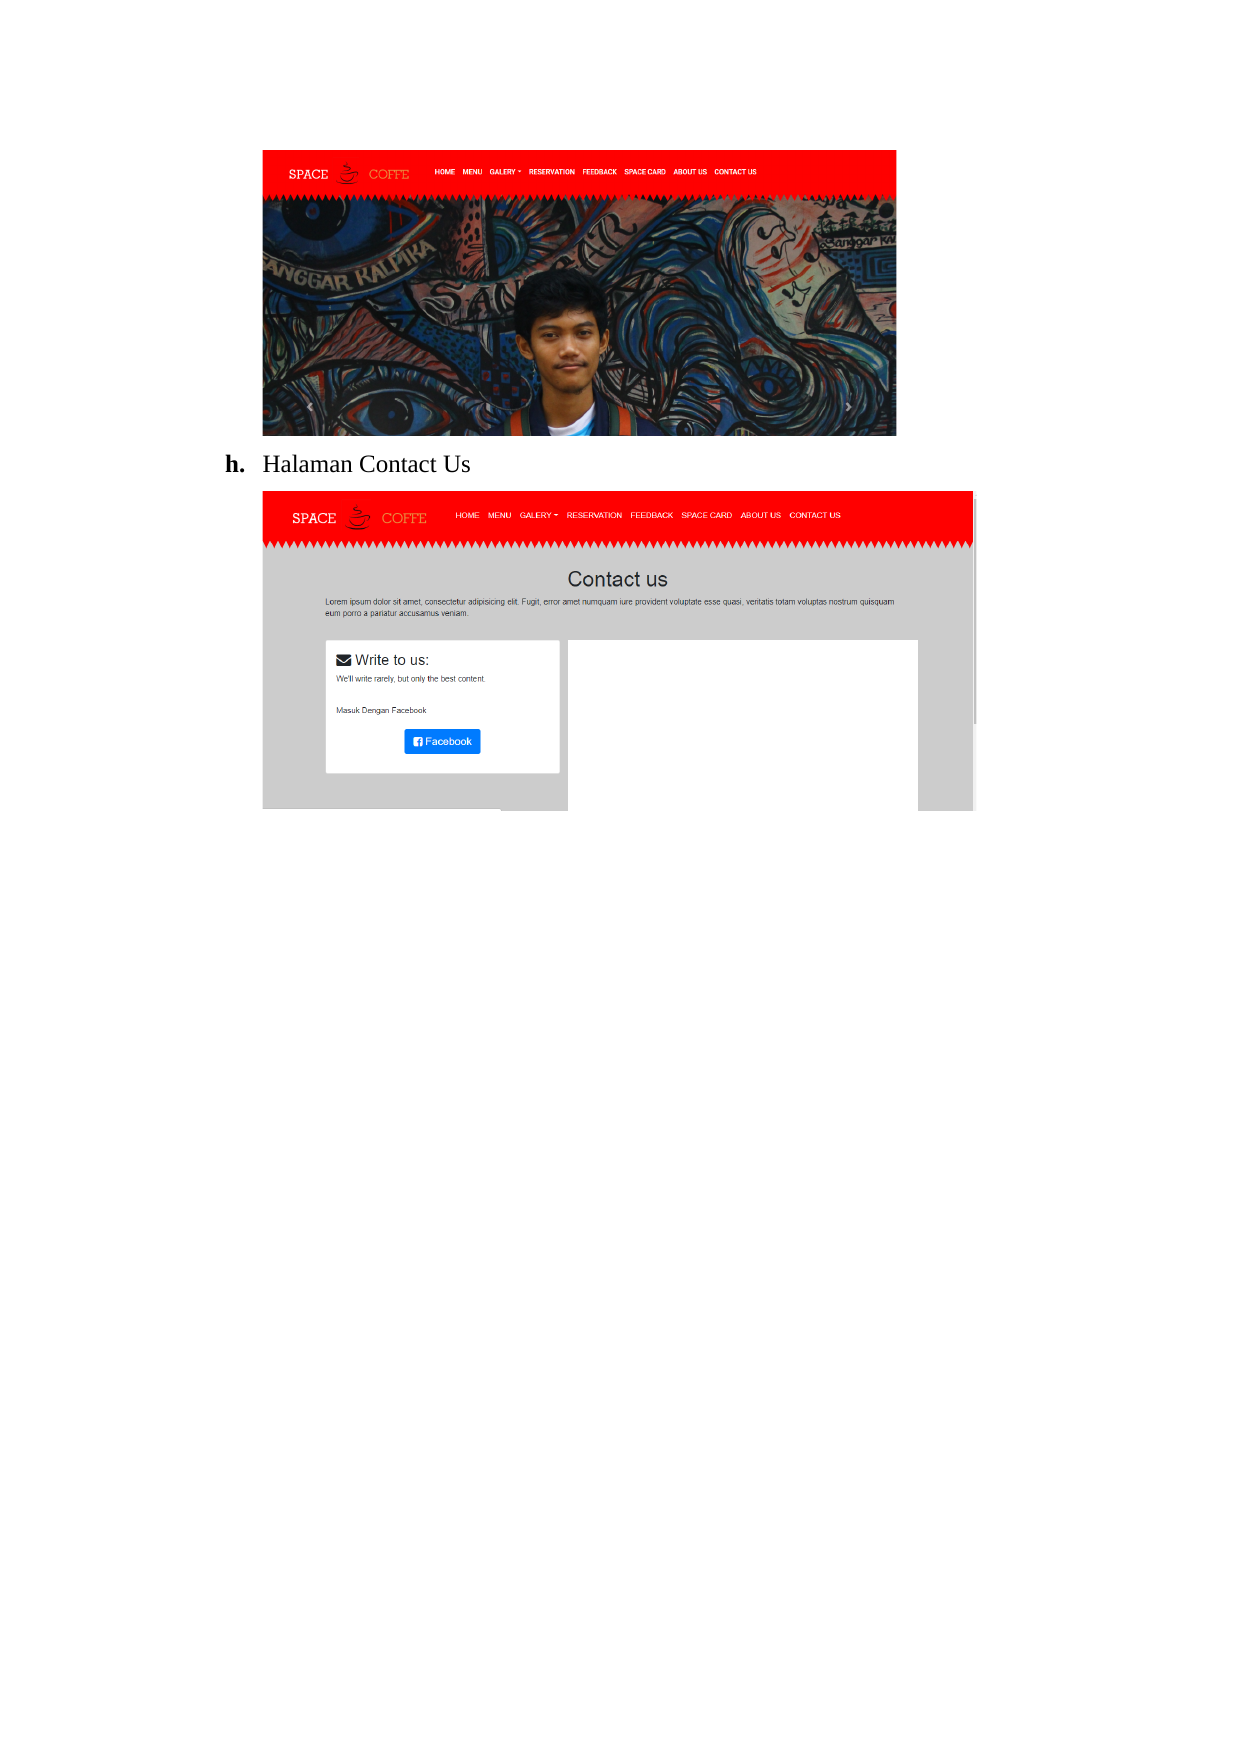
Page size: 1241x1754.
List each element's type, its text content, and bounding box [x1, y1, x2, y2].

list Halaman Contact Us [225, 449, 1090, 477]
picture [262, 150, 897, 436]
picture [262, 491, 977, 811]
